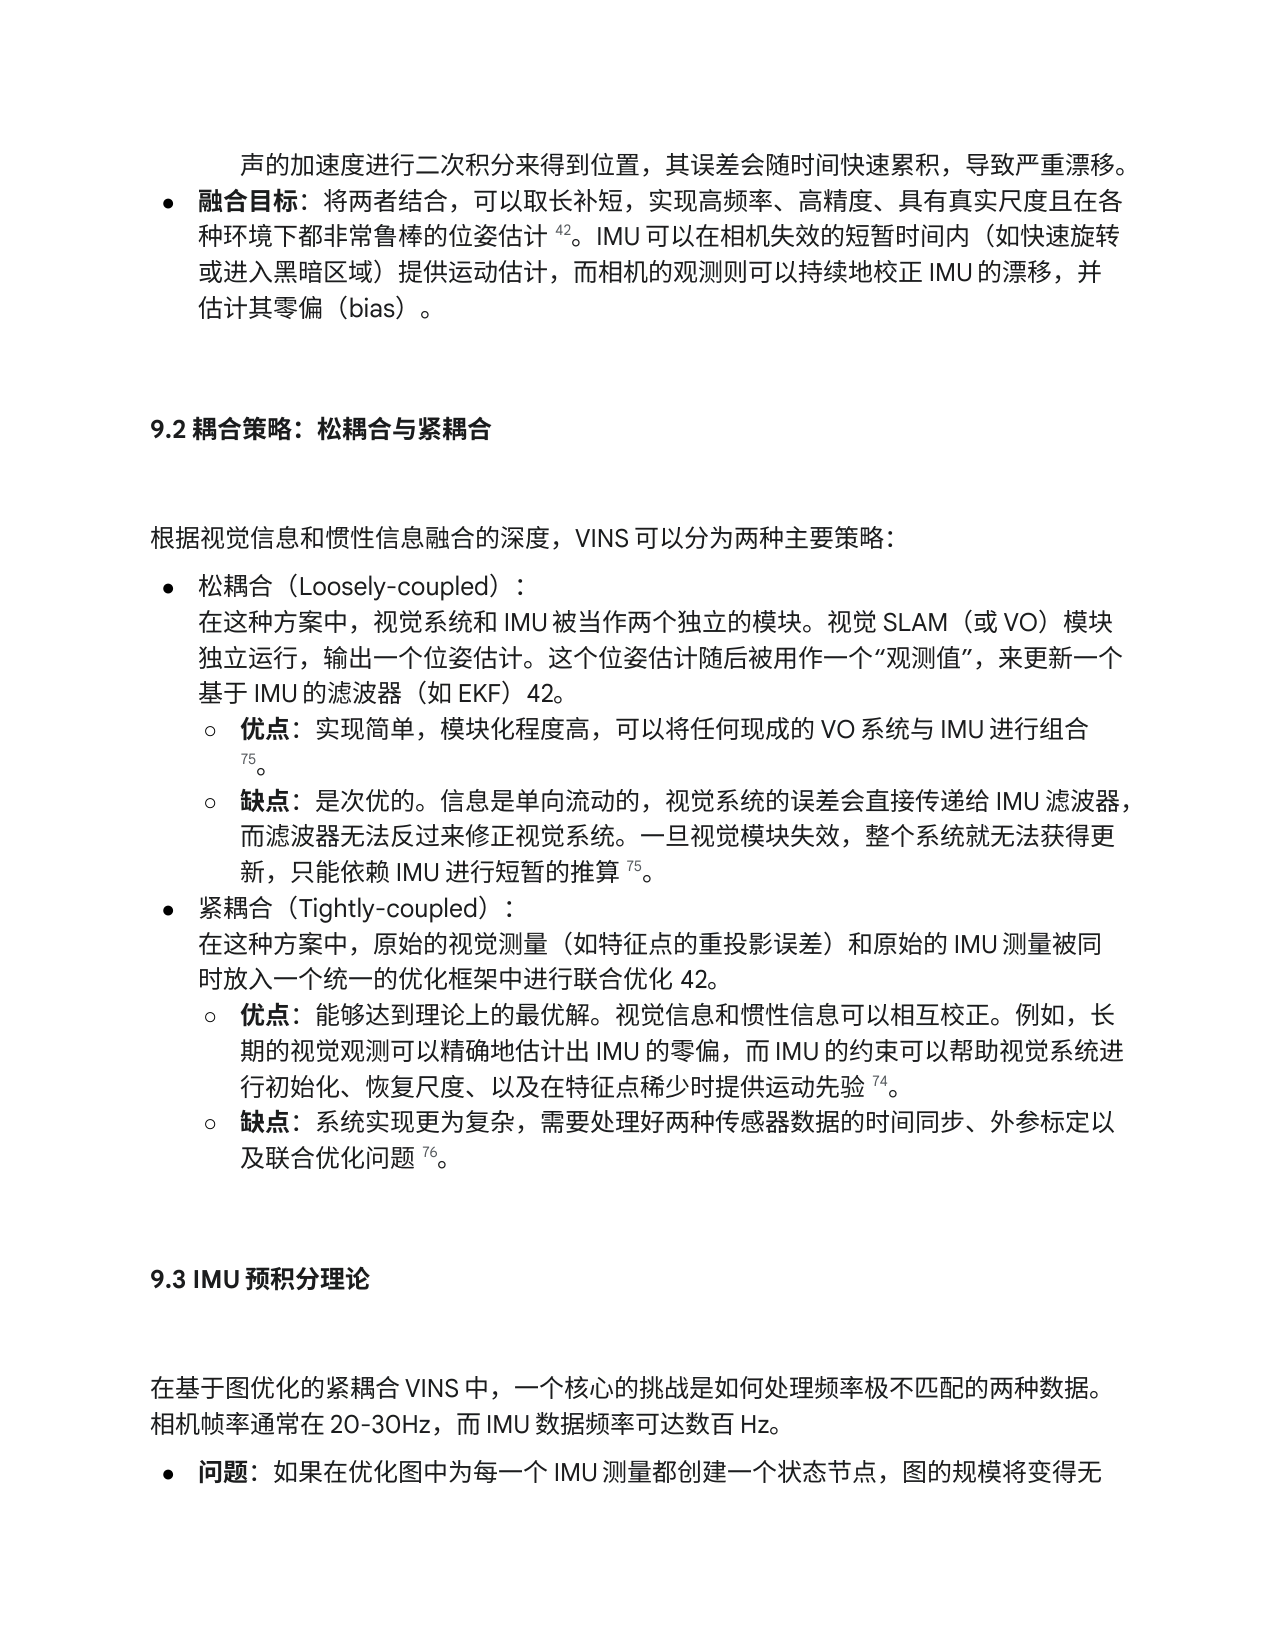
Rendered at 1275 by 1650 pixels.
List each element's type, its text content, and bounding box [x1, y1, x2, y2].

list 融合目标：将两者结合，可以取长补短，实现高频率、高精度、具有真实尺度且在各种环境下都非常鲁棒的位姿估计 42。IMU可以在相机失效的短暂时间内（如快速旋转或进入黑暗区域）提供运动估计，而相机的观测则可以持续地校正IMU的漂移，并估计其零偏（bias）。 [161, 186, 1125, 324]
list 紧耦合（Tightly-coupled）： 在这种方案中，原始的视觉测量（如特征点的重投影误差）和原始的IMU测量被同时放入一个统一的优化框架中进行联合优化 42。 [161, 893, 1125, 996]
subtitle 9.2 耦合策略：松耦合与紧耦合 [150, 414, 1125, 446]
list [161, 1458, 1125, 1489]
list 优点：实现简单，模块化程度高，可以将任何现成的VO系统与IMU进行组合 75。 [203, 714, 1125, 782]
subtitle 9.3 IMU预积分理论 [150, 1265, 1125, 1296]
list 缺点：是次优的。信息是单向流动的，视觉系统的误差会直接传递给IMU滤波器，而滤波器无法反过来修正视觉系统。一旦视觉模块失效，整个系统就无法获得更新，只能依赖IMU进行短暂的推算 75。 [203, 786, 1125, 889]
text 根据视觉信息和惯性信息融合的深度，VINS可以分为两种主要策略： [150, 523, 1125, 555]
list 松耦合（Loosely-coupled）： 在这种方案中，视觉系统和IMU被当作两个独立的模块。视觉SLAM（或VO）模块独立运行，输出一个位姿估计。这个位姿估计随后被用作一个“观测值”，来更新一个基于IMU的滤波器（如EKF）42。 [161, 572, 1125, 710]
list 优点：能够达到理论上的最优解。视觉信息和惯性信息可以相互校正。例如，长期的视觉观测可以精确地估计出IMU的零偏，而IMU的约束可以帮助视觉系统进行初始化、恢复尺度、以及在特征点稀少时提供运动先验 74。 [203, 1000, 1125, 1103]
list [203, 150, 1125, 181]
text 在基于图优化的紧耦合VINS中，一个核心的挑战是如何处理频率极不匹配的两种数据。相机帧率通常在20-30Hz，而IMU数据频率可达数百Hz。 [150, 1374, 1125, 1441]
list 缺点：系统实现更为复杂，需要处理好两种传感器数据的时间同步、外参标定以及联合优化问题 76。 [203, 1107, 1125, 1174]
